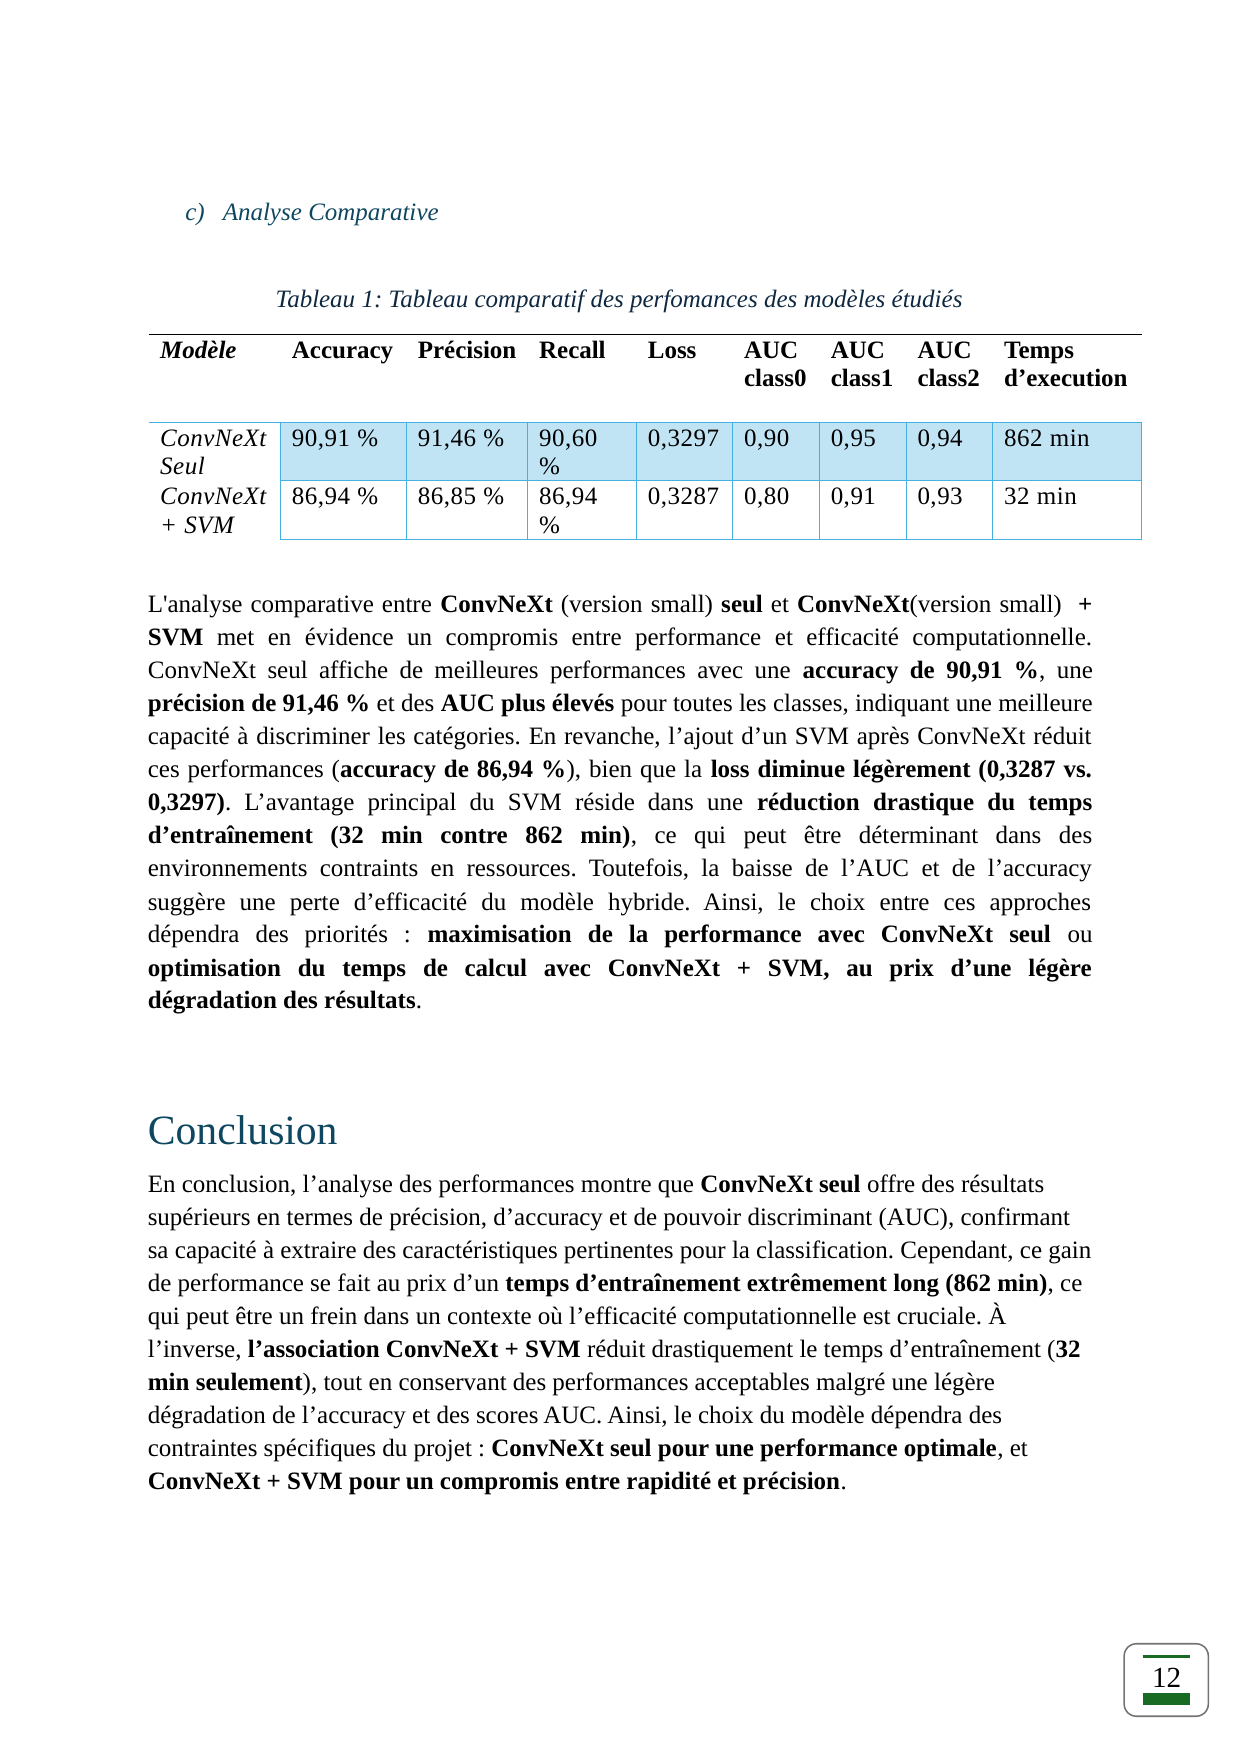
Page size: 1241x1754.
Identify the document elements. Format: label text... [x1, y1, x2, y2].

table_header AUC class2 [906, 335, 993, 422]
table_header Loss [636, 335, 733, 422]
table_cell 32 min [993, 481, 1141, 539]
table_header AUC class0 [733, 335, 819, 422]
table_cell 0,3297 [637, 423, 732, 480]
list Analyse Comparative [185, 197, 1093, 226]
text Tableau 1: Tableau comparatif des perfomances des modèles étudiés [148, 284, 1093, 313]
table_cell 0,93 [907, 481, 992, 539]
table_cell ConvNeXt Seul [149, 423, 280, 480]
table_header Temps d’execution [993, 335, 1142, 422]
table_header AUC class1 [819, 335, 906, 422]
table_cell 86,85 % [407, 481, 527, 539]
table_cell 0,95 [820, 423, 906, 480]
table_header Recall [528, 335, 636, 422]
table_cell 90,60 % [528, 423, 636, 480]
text En conclusion, l’analyse des performances montre que ConvNeXt seul offre des résultats supérieurs en termes de précision, d’accuracy et de pouvoir discriminant (AUC), confirmant sa capacité à extraire des caractéristiques pertinentes pour la classification. Cependant, ce gain de performance se fait au prix d’un temps d’entraînement extrêmement long (862 min), ce qui peut être un frein dans un contexte où l’efficacité computationnelle est cruciale. À l’inverse, l’association ConvNeXt + SVM réduit drastiquement le temps d’entraînement (32 min seulement), tout en conservant des performances acceptables malgré une légère dégradation de l’accuracy et des scores AUC. Ainsi, le choix du modèle dépendra des contraintes spécifiques du projet : ConvNeXt seul pour une performance optimale, et ConvNeXt + SVM pour un compromis entre rapidité et précision. [148, 1169, 1093, 1495]
table_cell 91,46 % [407, 423, 527, 480]
table_cell 862 min [993, 423, 1141, 480]
table_cell 0,3287 [637, 481, 732, 539]
table_cell 0,80 [733, 481, 819, 539]
table_cell 86,94 % [281, 481, 406, 539]
subtitle Conclusion [148, 1106, 1093, 1154]
text L'analyse comparative entre ConvNeXt (version small) seul et ConvNeXt(version small) + SVM met en évidence un compromis entre performance et efficacité computationnelle. ConvNeXt seul affiche de meilleures performances avec une accuracy de 90,91 %, une précision de 91,46 % et des AUC plus élevés pour toutes les classes, indiquant une meilleure capacité à discriminer les catégories. En revanche, l’ajout d’un SVM après ConvNeXt réduit ces performances (accuracy de 86,94 %), bien que la loss diminue légèrement (0,3287 vs. 0,3297). L’avantage principal du SVM réside dans une réduction drastique du temps d’entraînement (32 min contre 862 min), ce qui peut être déterminant dans des environnements contraints en ressources. Toutefois, la baisse de l’AUC et de l’accuracy suggère une perte d’efficacité du modèle hybride. Ainsi, le choix entre ces approches dépendra des priorités : maximisation de la performance avec ConvNeXt seul ou optimisation du temps de calcul avec ConvNeXt + SVM, au prix d’une légère dégradation des résultats. [148, 589, 1093, 1014]
table_header Modèle [149, 335, 280, 422]
table_header Précision [406, 335, 528, 422]
table_cell 90,91 % [281, 423, 406, 480]
table_cell 86,94 % [528, 481, 636, 539]
table_header Accuracy [280, 335, 406, 422]
table_cell ConvNeXt + SVM [149, 480, 280, 539]
table_cell 0,90 [733, 423, 819, 480]
table_cell 0,94 [907, 423, 992, 480]
table_cell 0,91 [820, 481, 906, 539]
